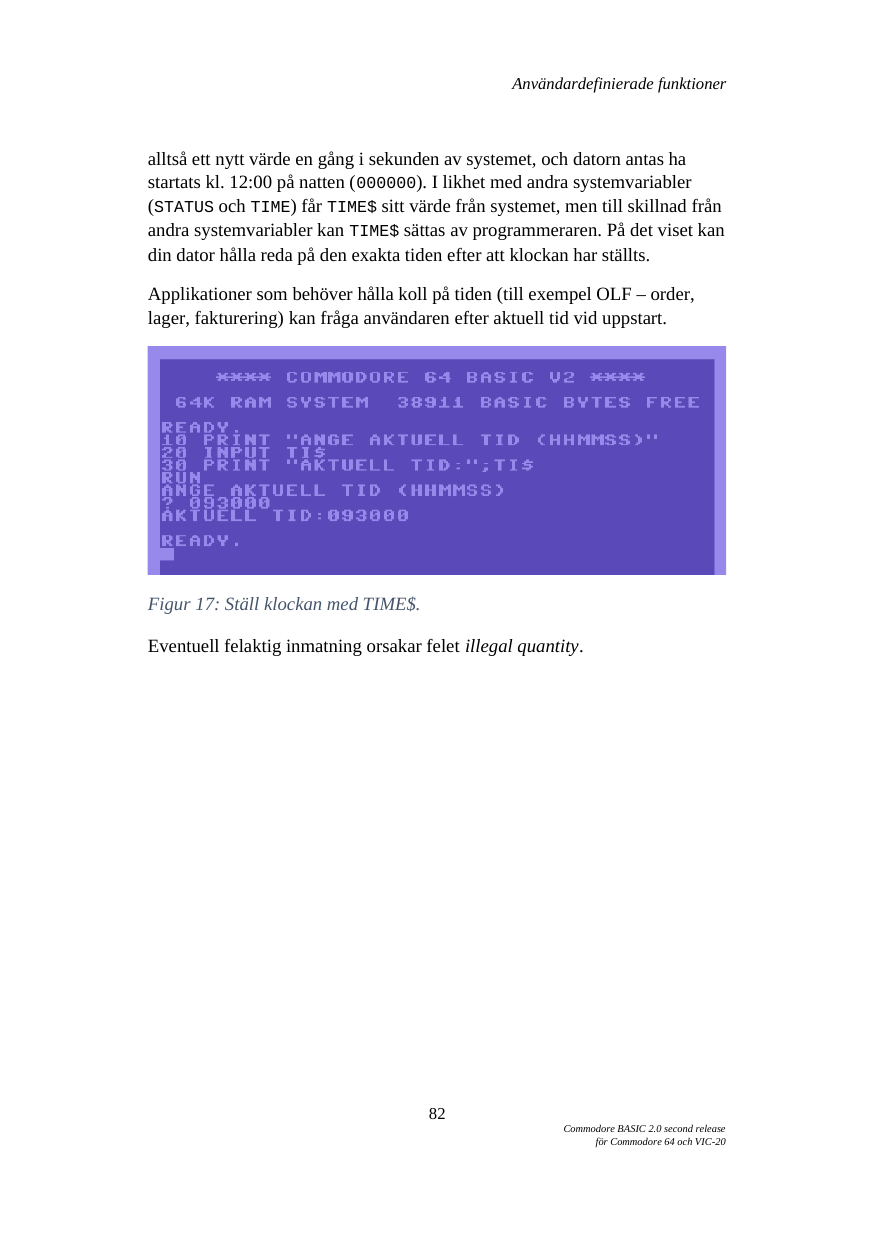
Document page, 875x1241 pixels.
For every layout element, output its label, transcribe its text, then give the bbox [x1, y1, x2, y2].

text Eventuell felaktig inmatning orsakar felet illegal quantity. [148, 635, 726, 657]
text Figur 17: Ställ klockan med TIME$. [148, 593, 726, 614]
text Applikationer som behöver hålla koll på tiden (till exempel OLF – order, lager, fakturering) kan fråga användaren efter aktuell tid vid uppstart. [148, 283, 726, 328]
picture [147, 346, 727, 575]
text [148, 148, 726, 265]
